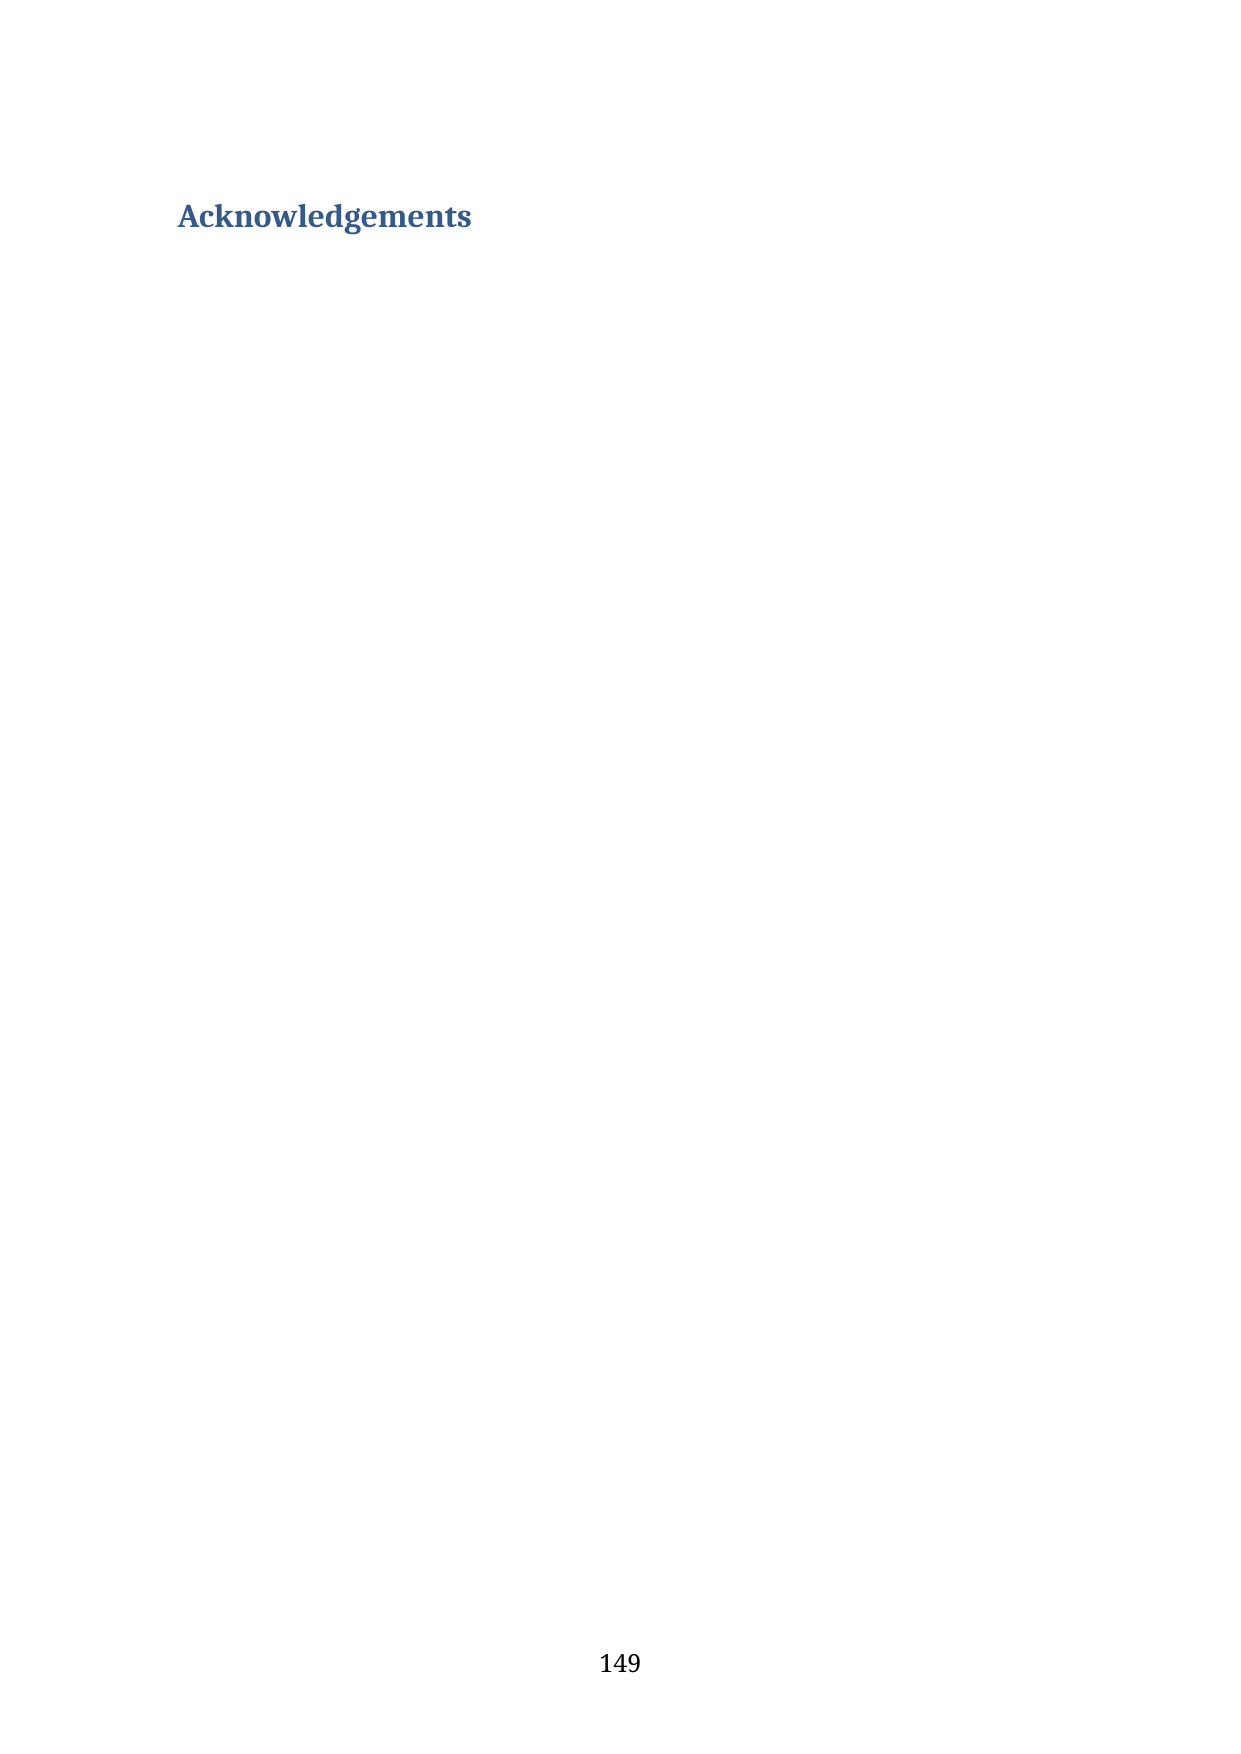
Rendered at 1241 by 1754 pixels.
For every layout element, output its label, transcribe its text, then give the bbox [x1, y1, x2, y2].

subtitle Acknowledgements [177, 198, 1063, 236]
